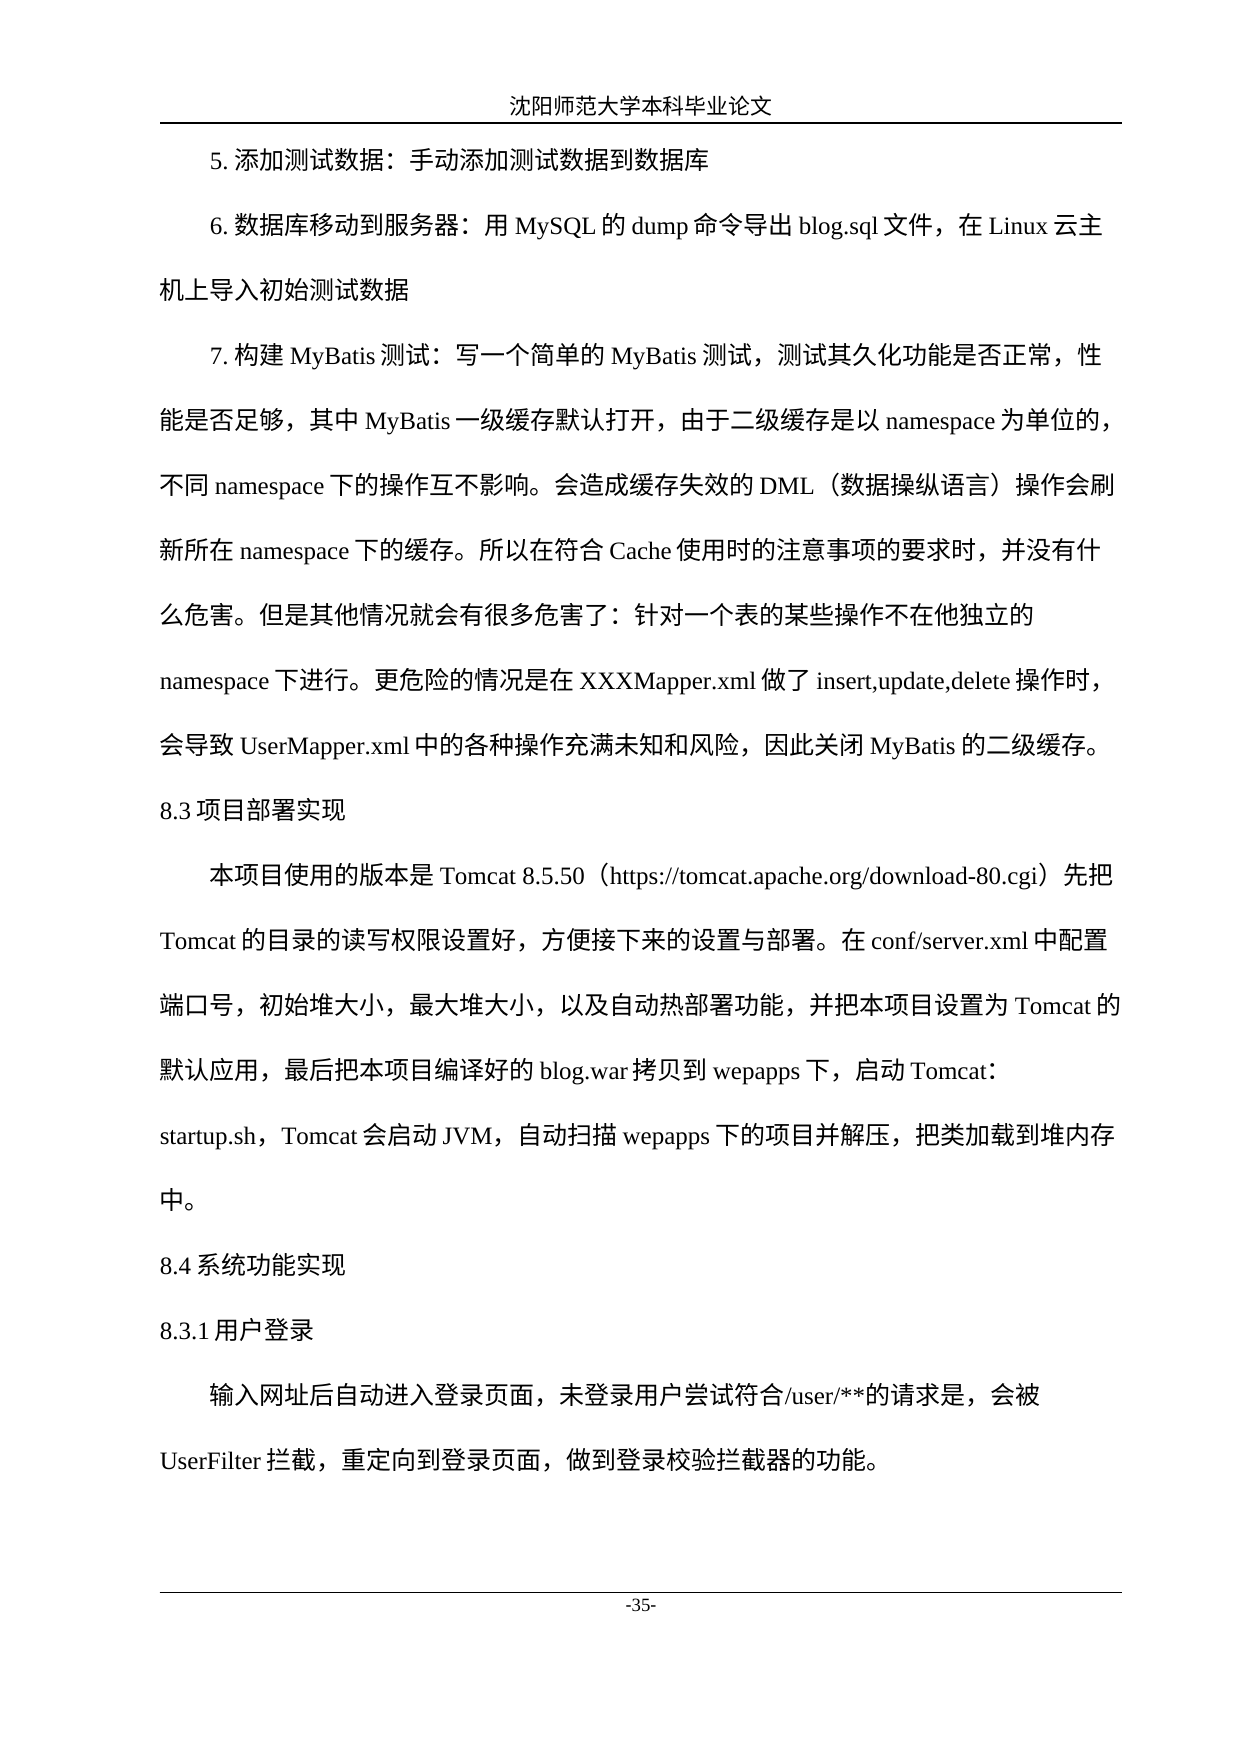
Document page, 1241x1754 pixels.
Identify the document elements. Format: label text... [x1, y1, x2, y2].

subtitle 8.4系统功能实现 [159, 1231, 1122, 1296]
text 本项目使用的版本是Tomcat 8.5.50（https://tomcat.apache.org/download-80.cgi）先把Tomcat的目录的读写权限设置好，方便接下来的设置与部署。在conf/server.xml中配置端口号，初始堆大小，最大堆大小，以及自动热部署功能，并把本项目设置为Tomcat的默认应用，最后把本项目编译好的blog.war拷贝到wepapps下，启动Tomcat：startup.sh，Tomcat会启动JVM，自动扫描wepapps下的项目并解压，把类加载到堆内存中。 [159, 841, 1122, 1231]
text 输入网址后自动进入登录页面，未登录用户尝试符合/user/**的请求是，会被UserFilter拦截，重定向到登录页面，做到登录校验拦截器的功能。 [159, 1361, 1122, 1491]
text 5. 添加测试数据：手动添加测试数据到数据库 [159, 126, 1122, 191]
text 6. 数据库移动到服务器：用MySQL的dump命令导出blog.sql文件，在Linux云主机上导入初始测试数据 [159, 191, 1122, 321]
text 7. 构建MyBatis测试：写一个简单的MyBatis测试，测试其久化功能是否正常，性能是否足够，其中MyBatis一级缓存默认打开，由于二级缓存是以namespace为单位的，不同namespace下的操作互不影响。会造成缓存失效的DML（数据操纵语言）操作会刷新所在namespace下的缓存。所以在符合Cache使用时的注意事项的要求时，并没有什么危害。但是其他情况就会有很多危害了：针对一个表的某些操作不在他独立的namespace下进行。更危险的情况是在XXXMapper.xml做了insert,update,delete操作时，会导致UserMapper.xml中的各种操作充满未知和风险，因此关闭MyBatis的二级缓存。 [159, 321, 1122, 776]
subtitle 8.3项目部署实现 [159, 776, 1122, 841]
subtitle 8.3.1用户登录 [159, 1296, 1122, 1361]
